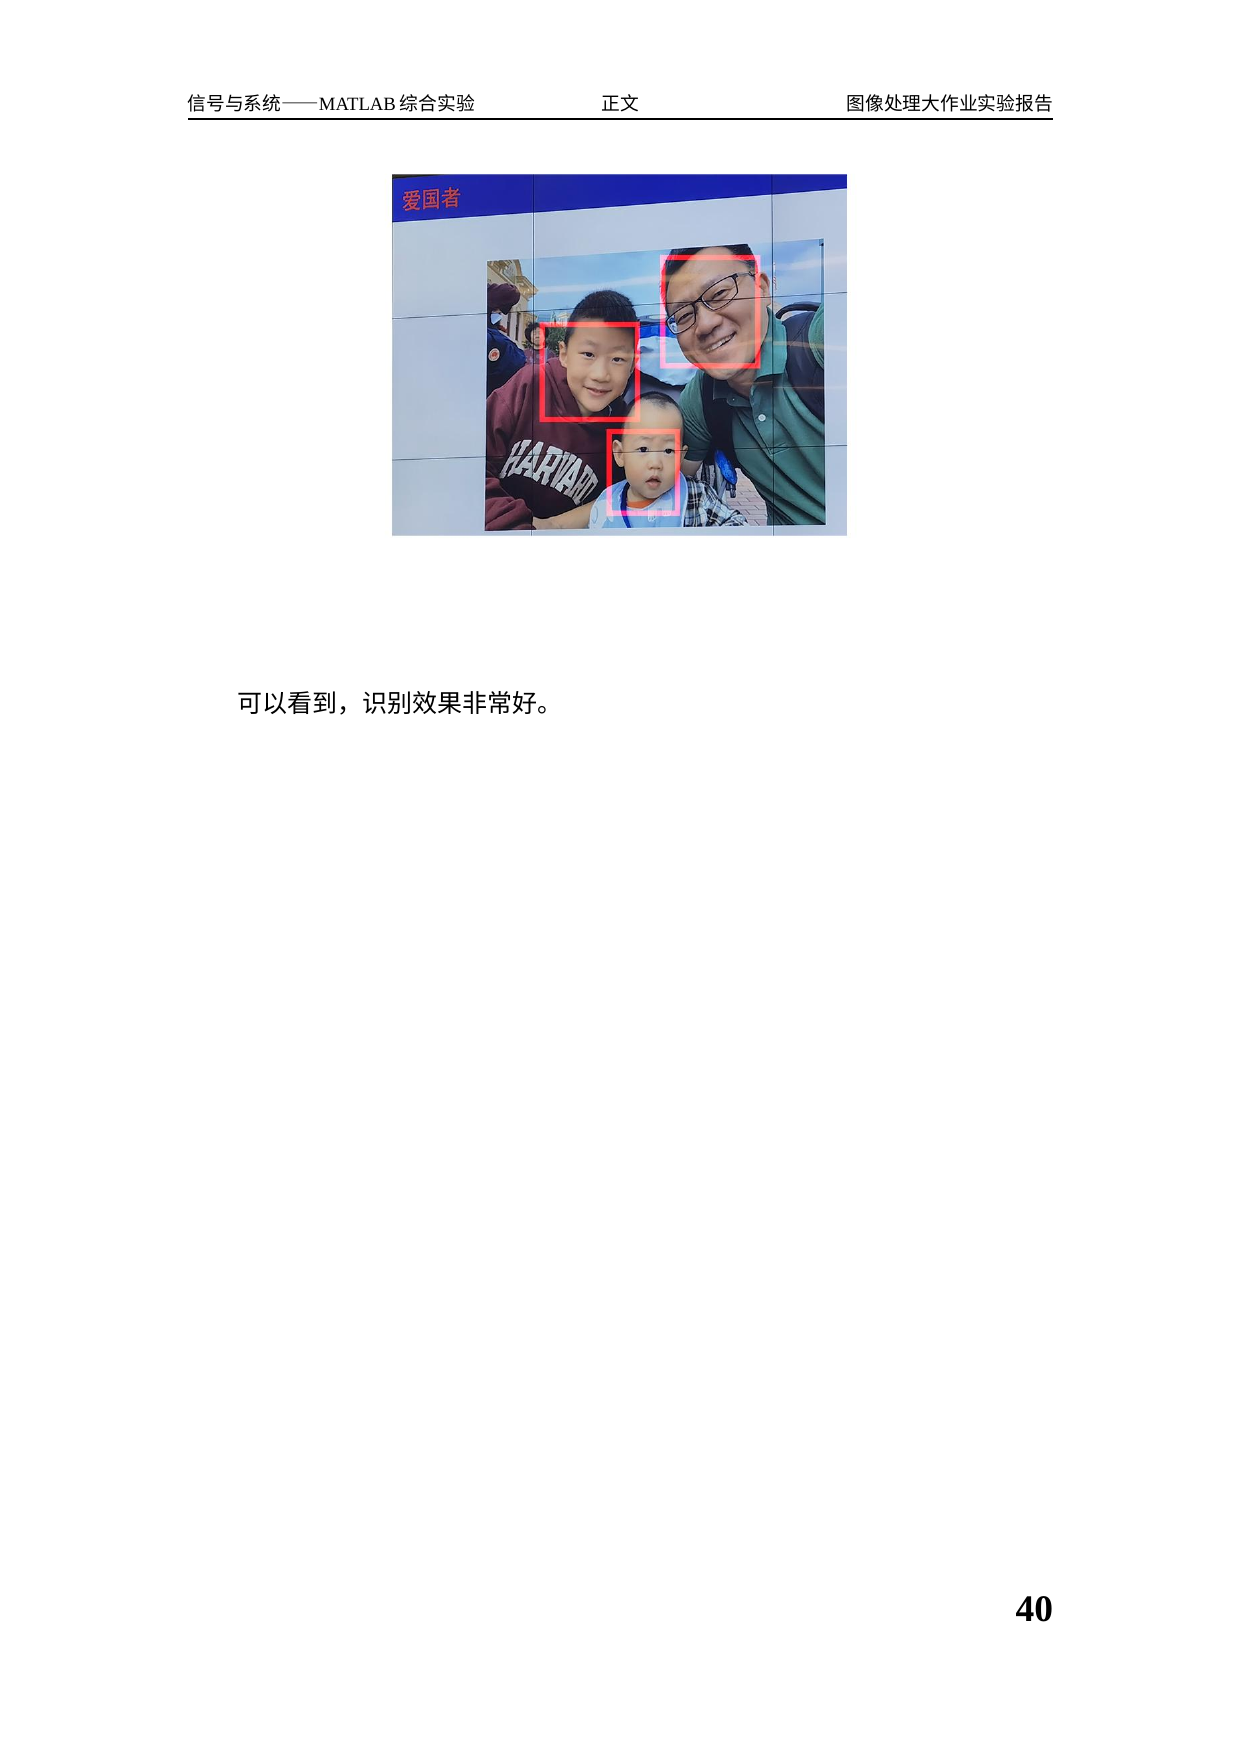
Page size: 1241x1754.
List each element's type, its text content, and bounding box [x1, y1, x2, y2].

text 可以看到，识别效果非常好。 [187, 669, 1053, 734]
picture [332, 152, 909, 590]
